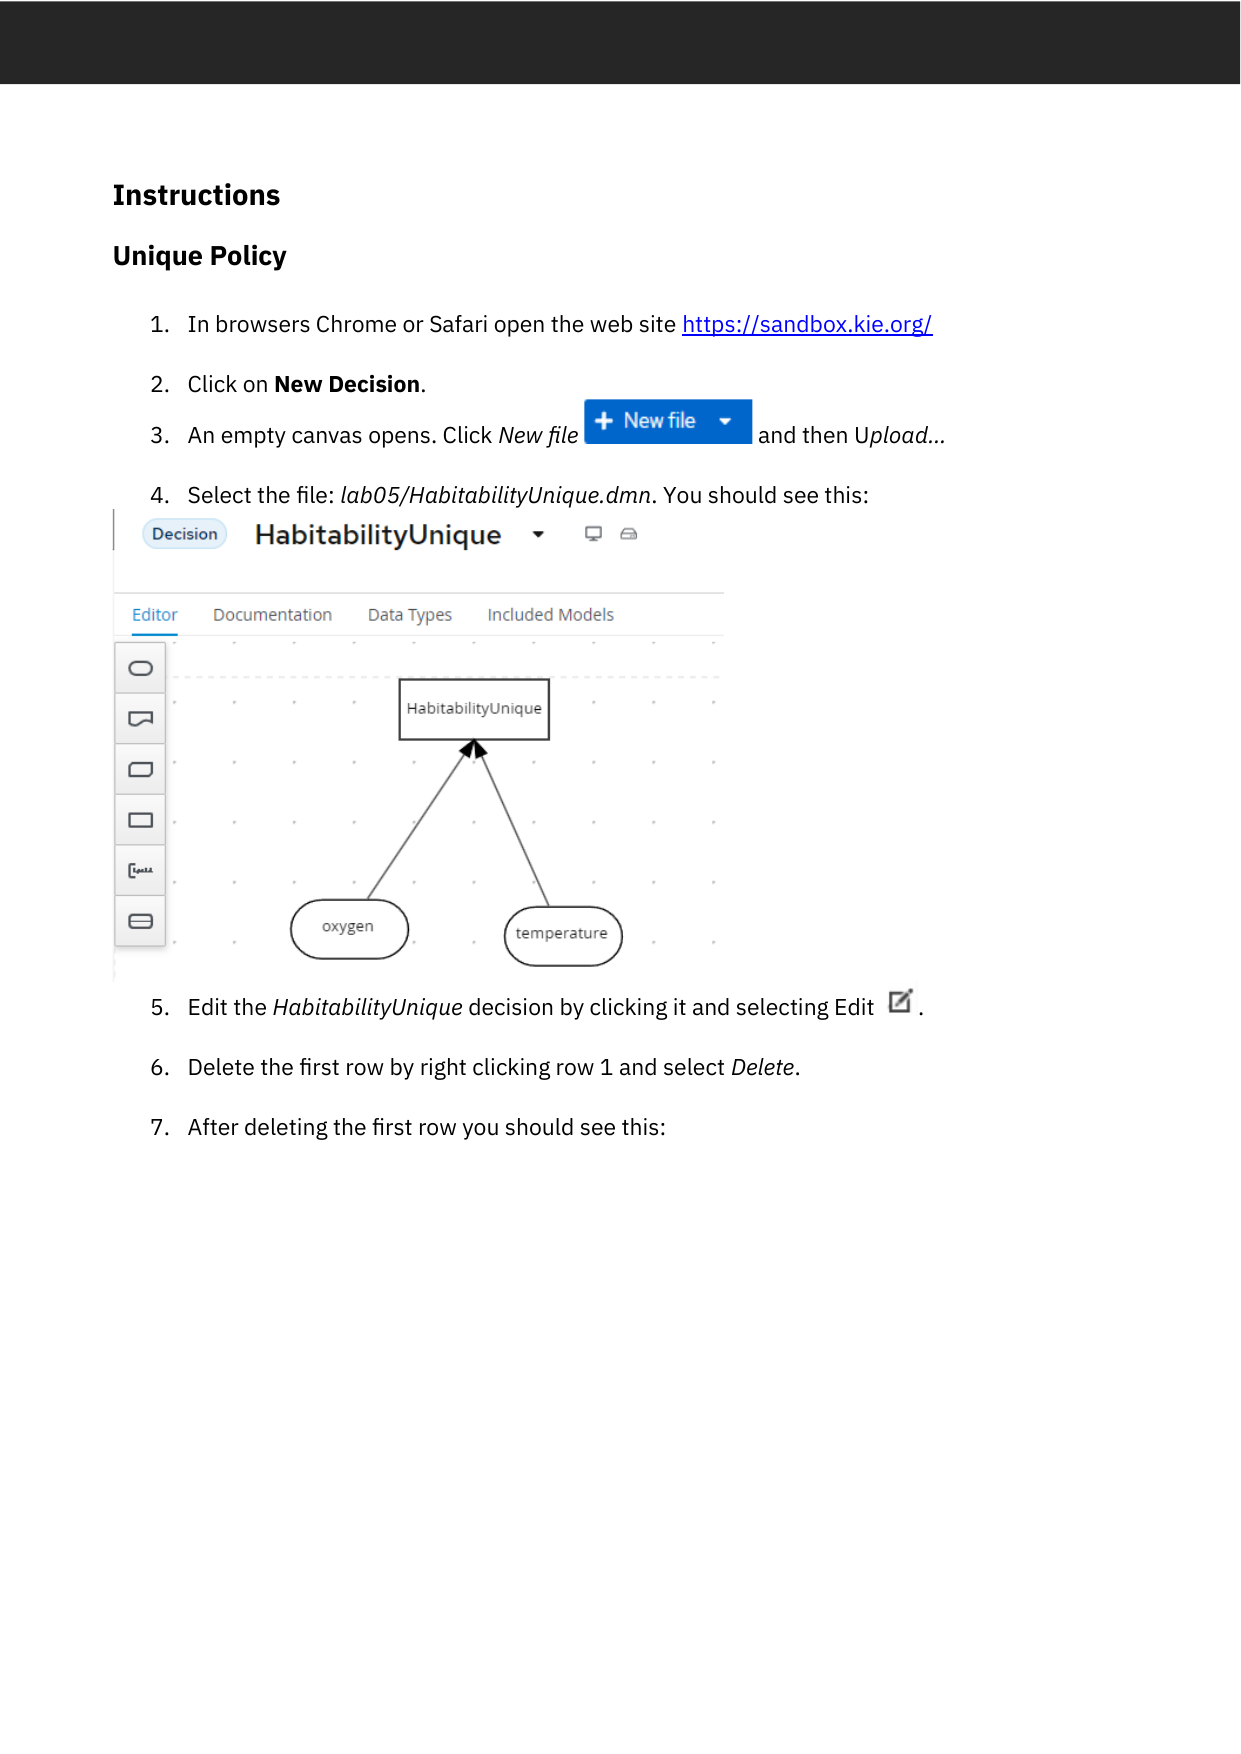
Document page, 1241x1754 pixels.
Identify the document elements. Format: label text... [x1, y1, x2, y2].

list Select the file: lab05/HabitabilityUnique.dmn. You should see this: [150, 480, 1128, 510]
picture [583, 398, 753, 444]
list Click on New Decision. [150, 369, 1128, 398]
list After deleting the first row you should see this: [150, 1111, 1128, 1141]
list An empty canvas opens. Click New file and then Upload… [150, 398, 1128, 450]
subtitle Instructions [112, 175, 1128, 213]
picture [112, 509, 724, 982]
picture [880, 981, 918, 1016]
list In browsers Chrome or Safari open the web site https://sandbox.kie.org/ [150, 309, 1128, 369]
subtitle Unique Policy [112, 238, 1128, 273]
list Delete the first row by right clicking row 1 and select Delete. [150, 1052, 1128, 1082]
list Edit the HabitabilityUnique decision by clicking it and selecting Edit . [150, 981, 1128, 1022]
